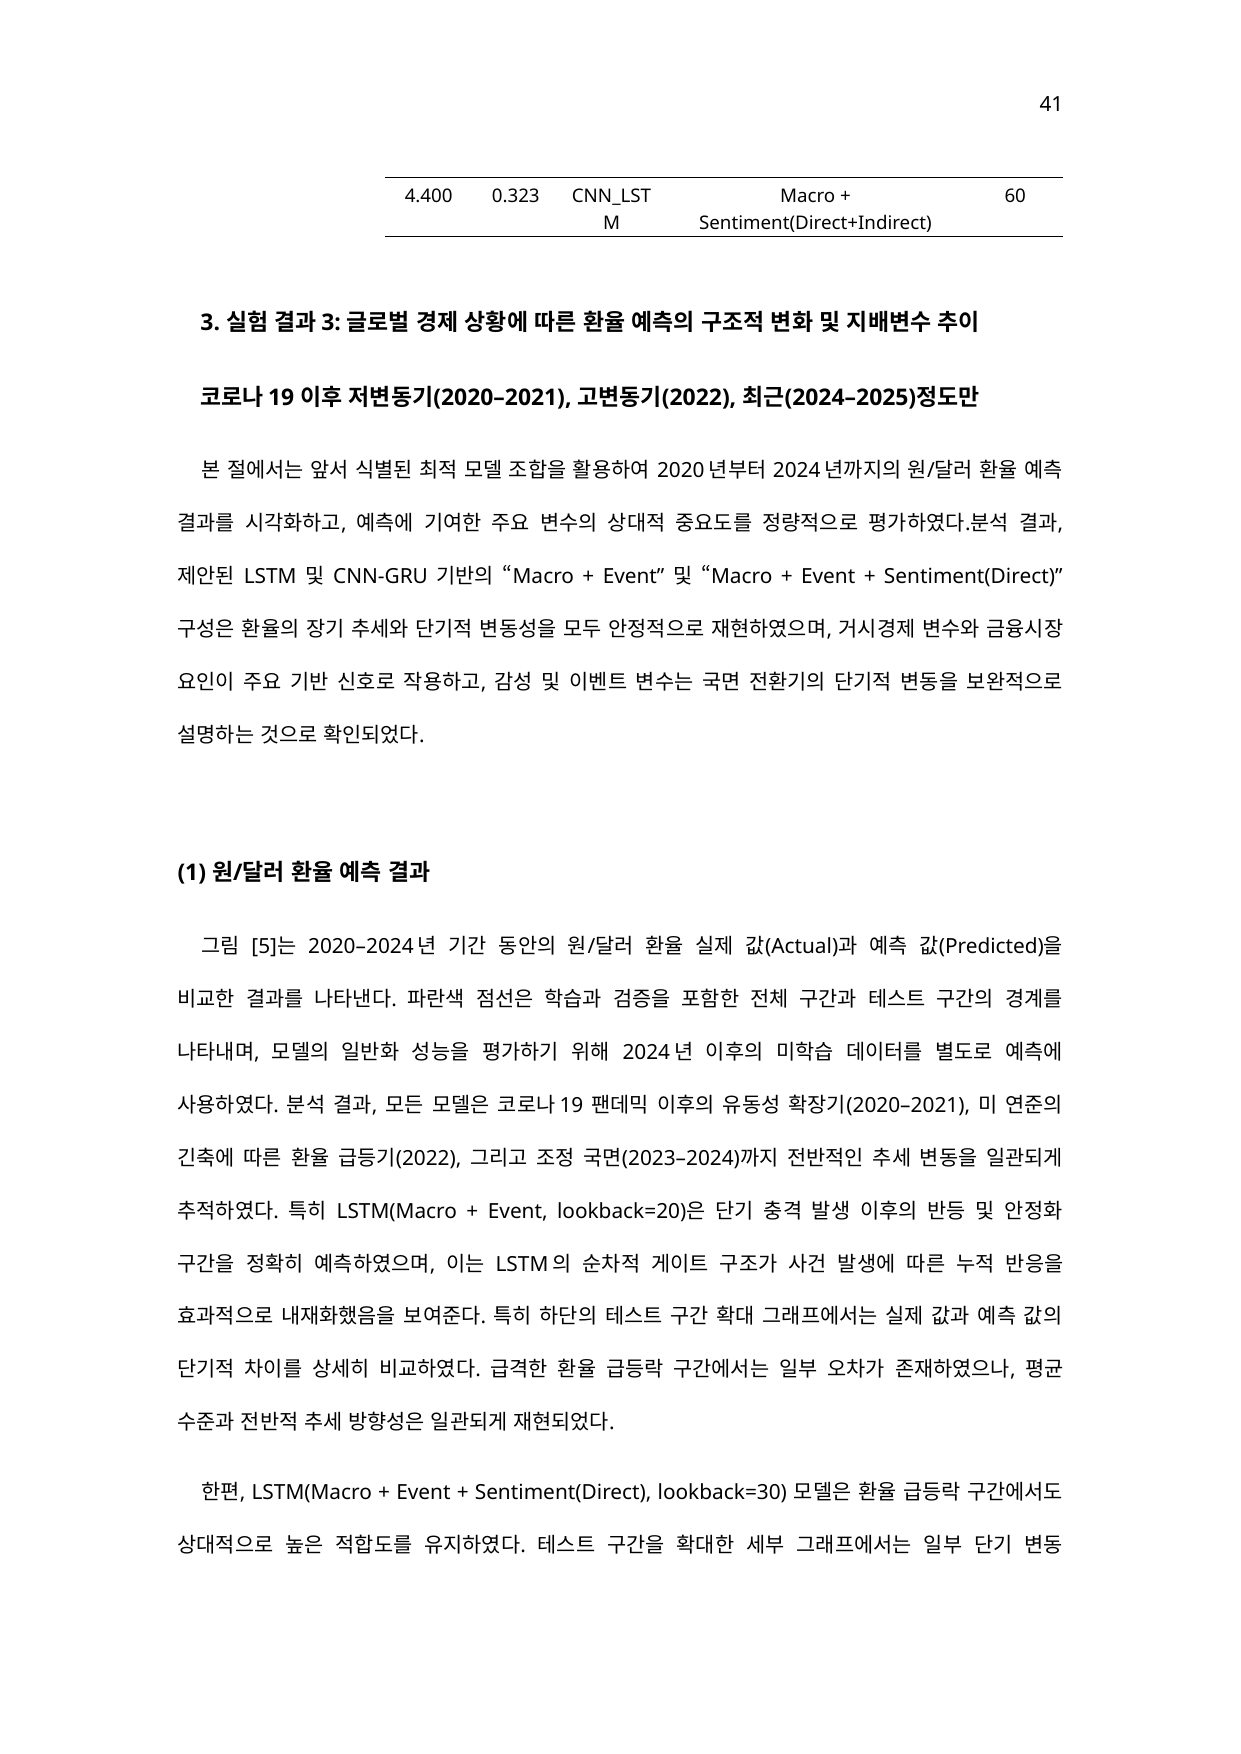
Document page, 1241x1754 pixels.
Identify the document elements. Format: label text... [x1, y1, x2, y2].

table_cell CNN_LSTM [559, 178, 663, 236]
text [177, 1475, 1063, 1558]
text (1) 원/달러 환율 예측 결과 [177, 854, 1063, 888]
text 그림 [5]는 2020–2024년 기간 동안의 원/달러 환율 실제 값(Actual)과 예측 값(Predicted)을 비교한 결과를 나타낸다. 파란색 점선은 학습과 검증을 포함한 전체 구간과 테스트 구간의 경계를 나타내며, 모델의 일반화 성능을 평가하기 위해 2024년 이후의 미학습 데이터를 별도로 예측에 사용하였다. 분석 결과, 모든 모델은 코로나19 팬데믹 이후의 유동성 확장기(2020–2021), 미 연준의 긴축에 따른 환율 급등기(2022), 그리고 조정 국면(2023–2024)까지 전반적인 추세 변동을 일관되게 추적하였다. 특히 LSTM(Macro + Event, lookback=20)은 단기 충격 발생 이후의 반등 및 안정화 구간을 정확히 예측하였으며, 이는 LSTM의 순차적 게이트 구조가 사건 발생에 따른 누적 반응을 효과적으로 내재화했음을 보여준다. 특히 하단의 테스트 구간 확대 그래프에서는 실제 값과 예측 값의 단기적 차이를 상세히 비교하였다. 급격한 환율 급등락 구간에서는 일부 오차가 존재하였으나, 평균 수준과 전반적 추세 방향성은 일관되게 재현되었다. [177, 929, 1063, 1436]
table_cell Macro + Sentiment(Direct+Indirect) [664, 178, 967, 236]
text 본 절에서는 앞서 식별된 최적 모델 조합을 활용하여 2020년부터 2024년까지의 원/달러 환율 예측 결과를 시각화하고, 예측에 기여한 주요 변수의 상대적 중요도를 정량적으로 평가하였다.분석 결과, 제안된 LSTM 및 CNN-GRU 기반의 “Macro + Event” 및 “Macro + Event + Sentiment(Direct)” 구성은 환율의 장기 추세와 단기적 변동성을 모두 안정적으로 재현하였으며, 거시경제 변수와 금융시장 요인이 주요 기반 신호로 작용하고, 감성 및 이벤트 변수는 국면 전환기의 단기적 변동을 보완적으로 설명하는 것으로 확인되었다. [177, 454, 1063, 748]
table_cell 4.400 [385, 178, 472, 236]
table_cell 0.323 [472, 178, 559, 236]
text 코로나19 이후 저변동기(2020–2021), 고변동기(2022), 최근(2024–2025)정도만 [177, 379, 1063, 412]
text 3. 실험 결과3: 글로벌 경제 상황에 따른 환율 예측의 구조적 변화 및 지배변수 추이 [177, 304, 1063, 337]
table_cell 60 [967, 178, 1063, 236]
